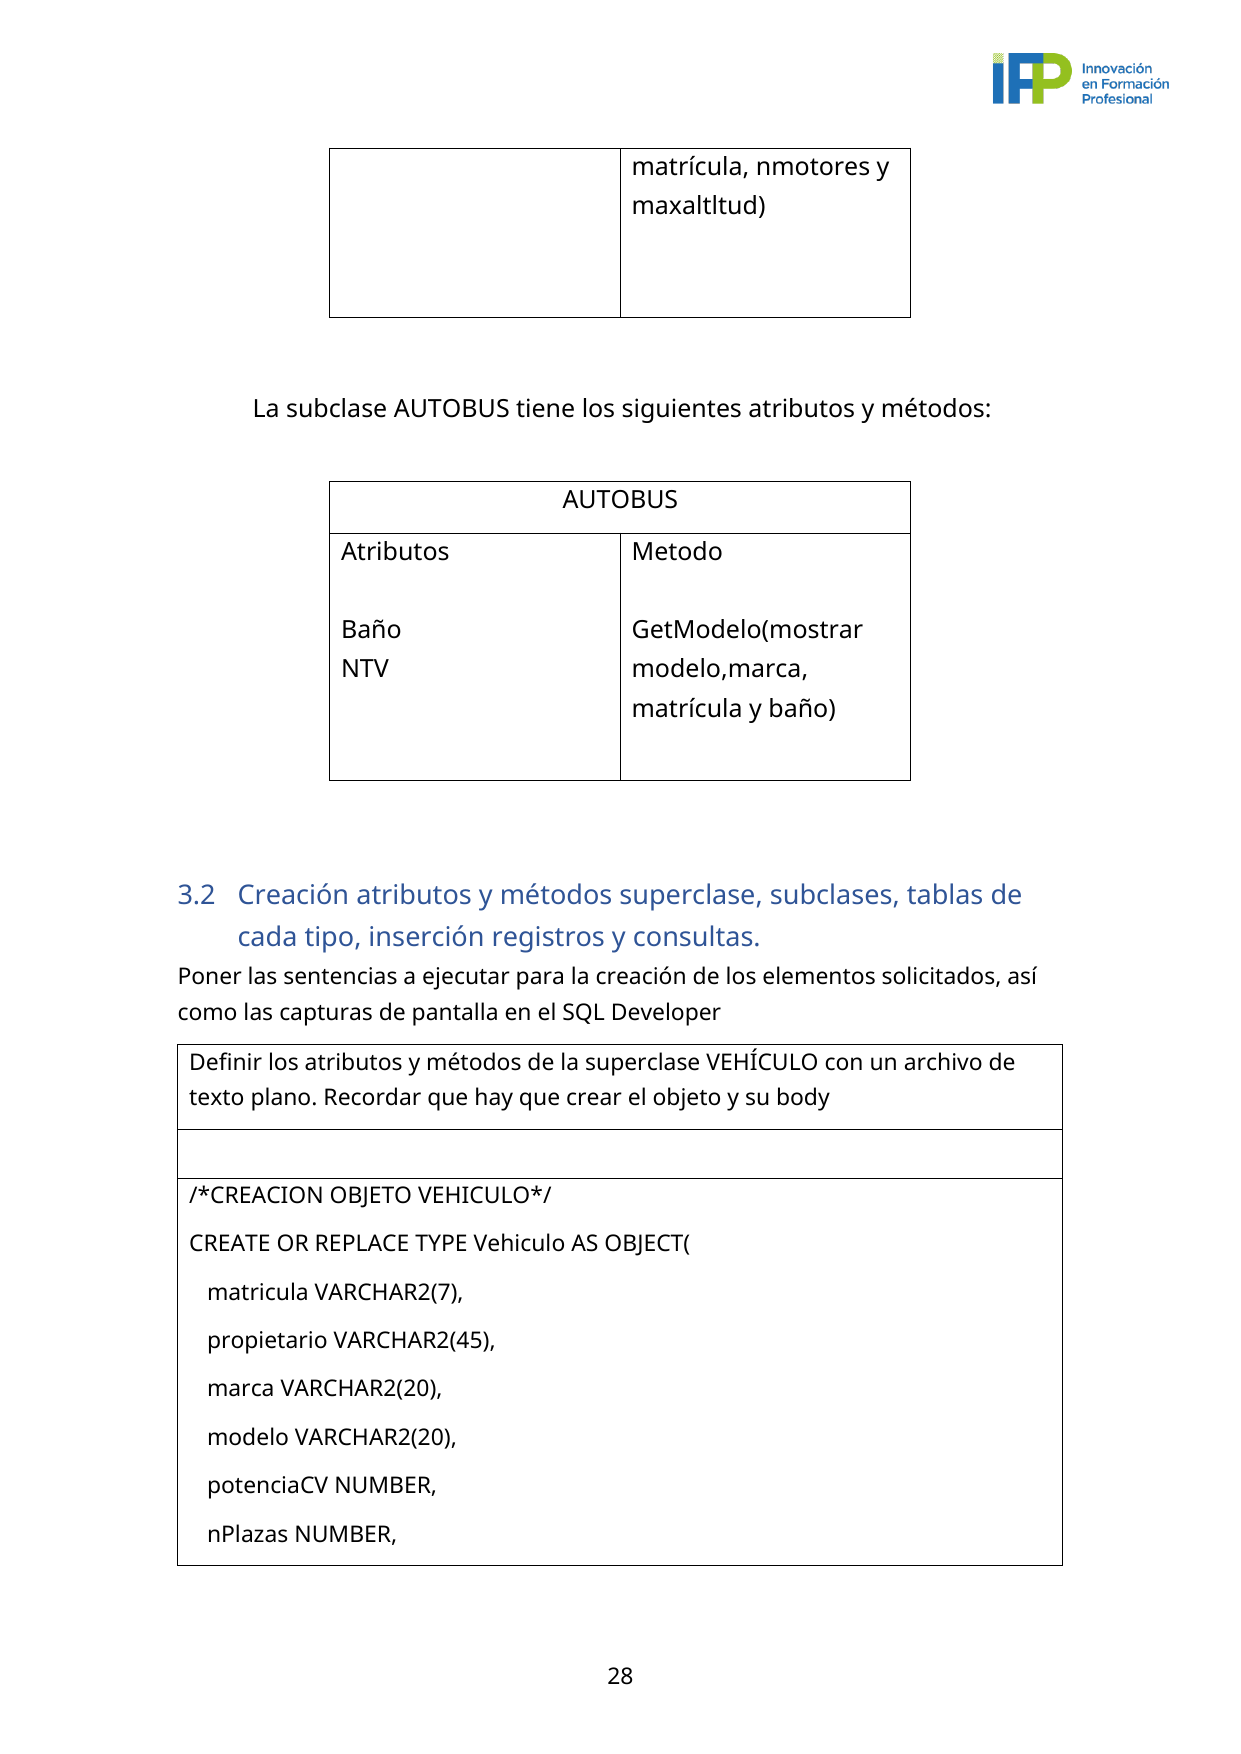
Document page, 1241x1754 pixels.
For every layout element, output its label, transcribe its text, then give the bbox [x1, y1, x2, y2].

table_header AUTOBUS [330, 482, 910, 532]
text Poner las sentencias a ejecutar para la creación de los elementos solicitados, así como las capturas de pantalla en el SQL Developer [177, 960, 1063, 1027]
picture [990, 53, 1172, 104]
subtitle Creación atributos y métodos superclase, subclases, tablas de cada tipo, inserción registros y consultas. [177, 875, 1063, 954]
list La subclase AUTOBUS tiene los siguientes atributos y métodos: [252, 390, 1063, 424]
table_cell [178, 1179, 1062, 1565]
table_header Definir los atributos y métodos de la superclase VEHÍCULO con un archivo de texto plano. Recordar que hay que crear el objeto y su body [178, 1045, 1062, 1129]
table_cell Metodo GetModelo(mostrar modelo,marca, matrícula y baño) [621, 534, 910, 780]
table_cell Atributos Baño NTV [330, 534, 620, 780]
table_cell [330, 149, 620, 317]
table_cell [621, 149, 910, 317]
table_cell [178, 1130, 1062, 1178]
